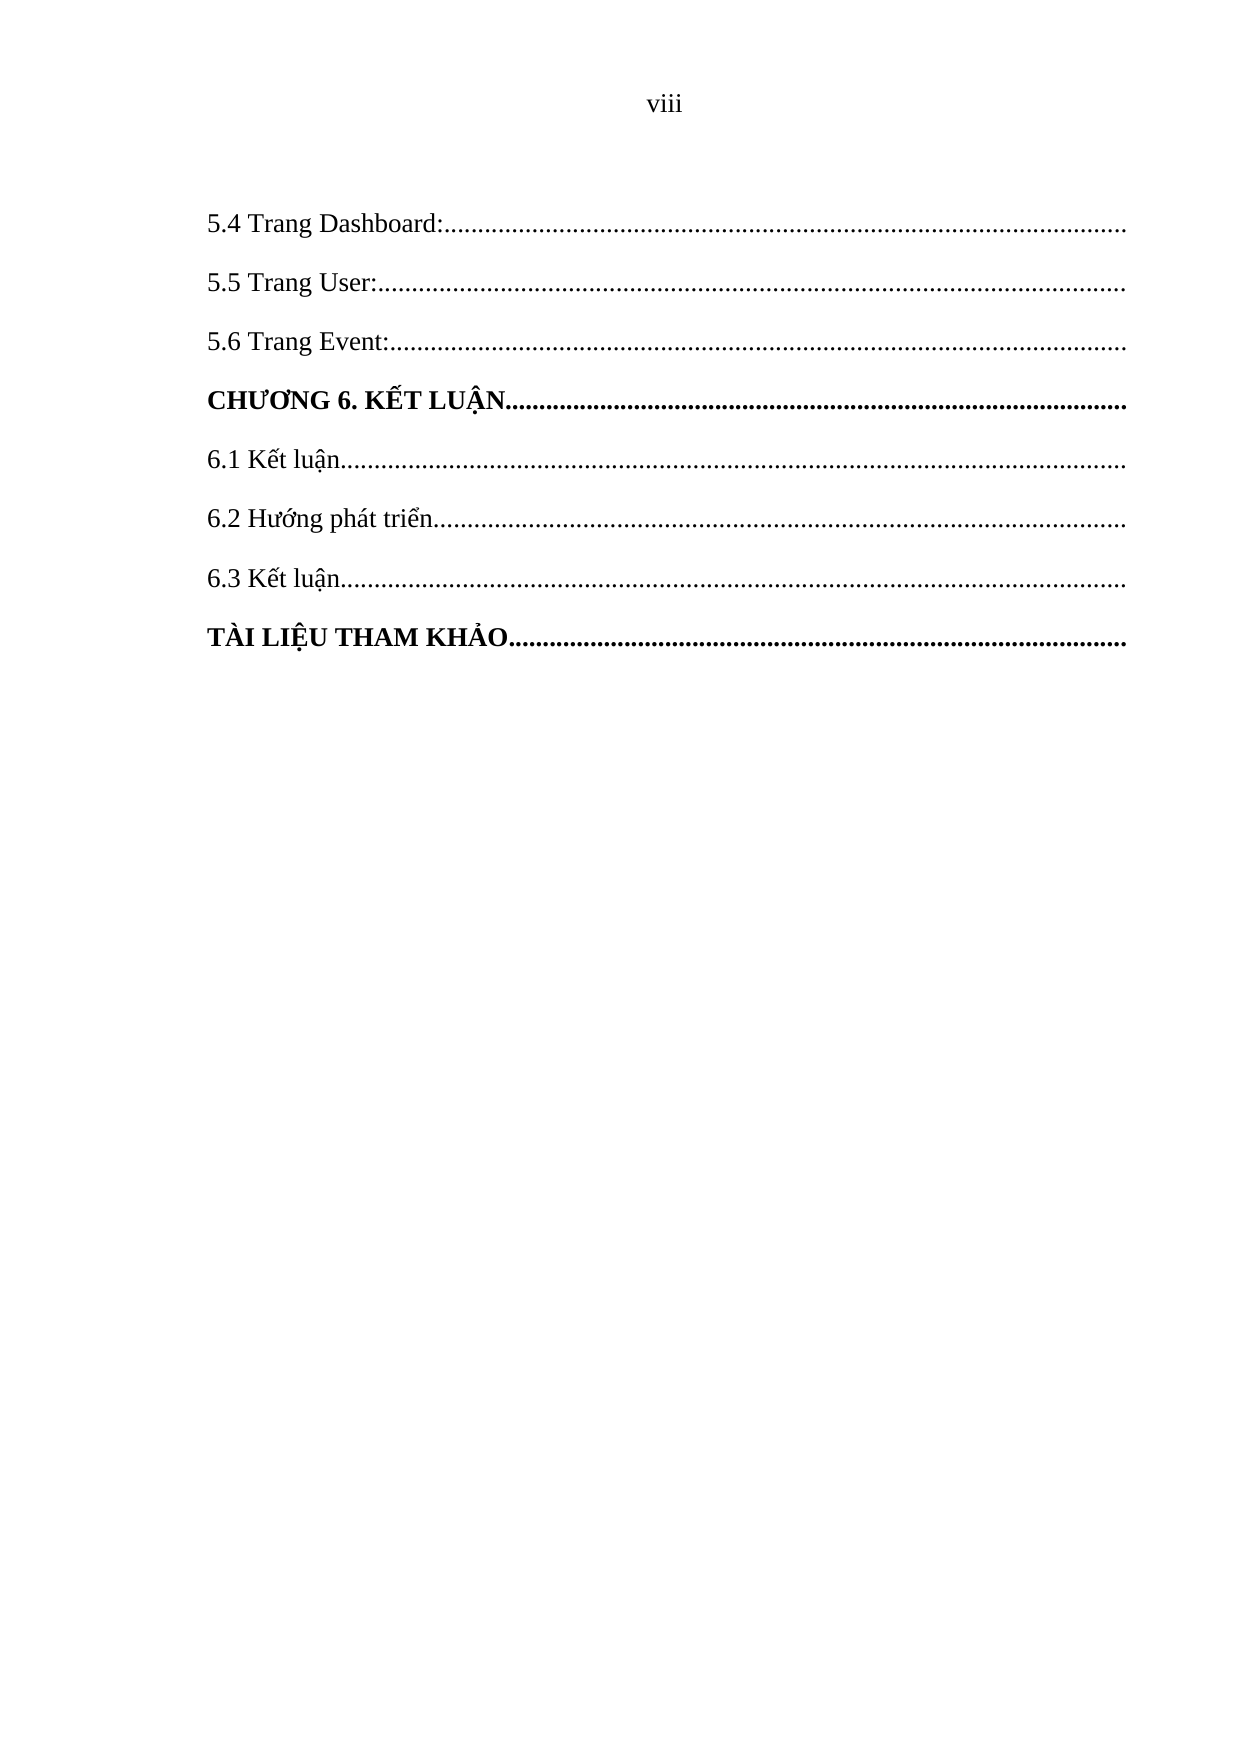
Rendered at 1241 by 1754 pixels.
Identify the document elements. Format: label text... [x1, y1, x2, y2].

text 5.5 Trang User: 27 [207, 266, 1122, 297]
text TÀI LIỆU THAM KHẢO 36 [207, 621, 1122, 652]
text 6.1 Kết luận 35 [207, 443, 1122, 474]
text 5.6 Trang Event: 31 [207, 325, 1122, 356]
text 6.3 Kết luận 35 [207, 562, 1122, 593]
text CHƯƠNG 6. KẾT LUẬN 35 [207, 384, 1122, 415]
text 5.4 Trang Dashboard: 24 [207, 207, 1122, 238]
text 6.2 Hướng phát triển 35 [207, 503, 1122, 534]
